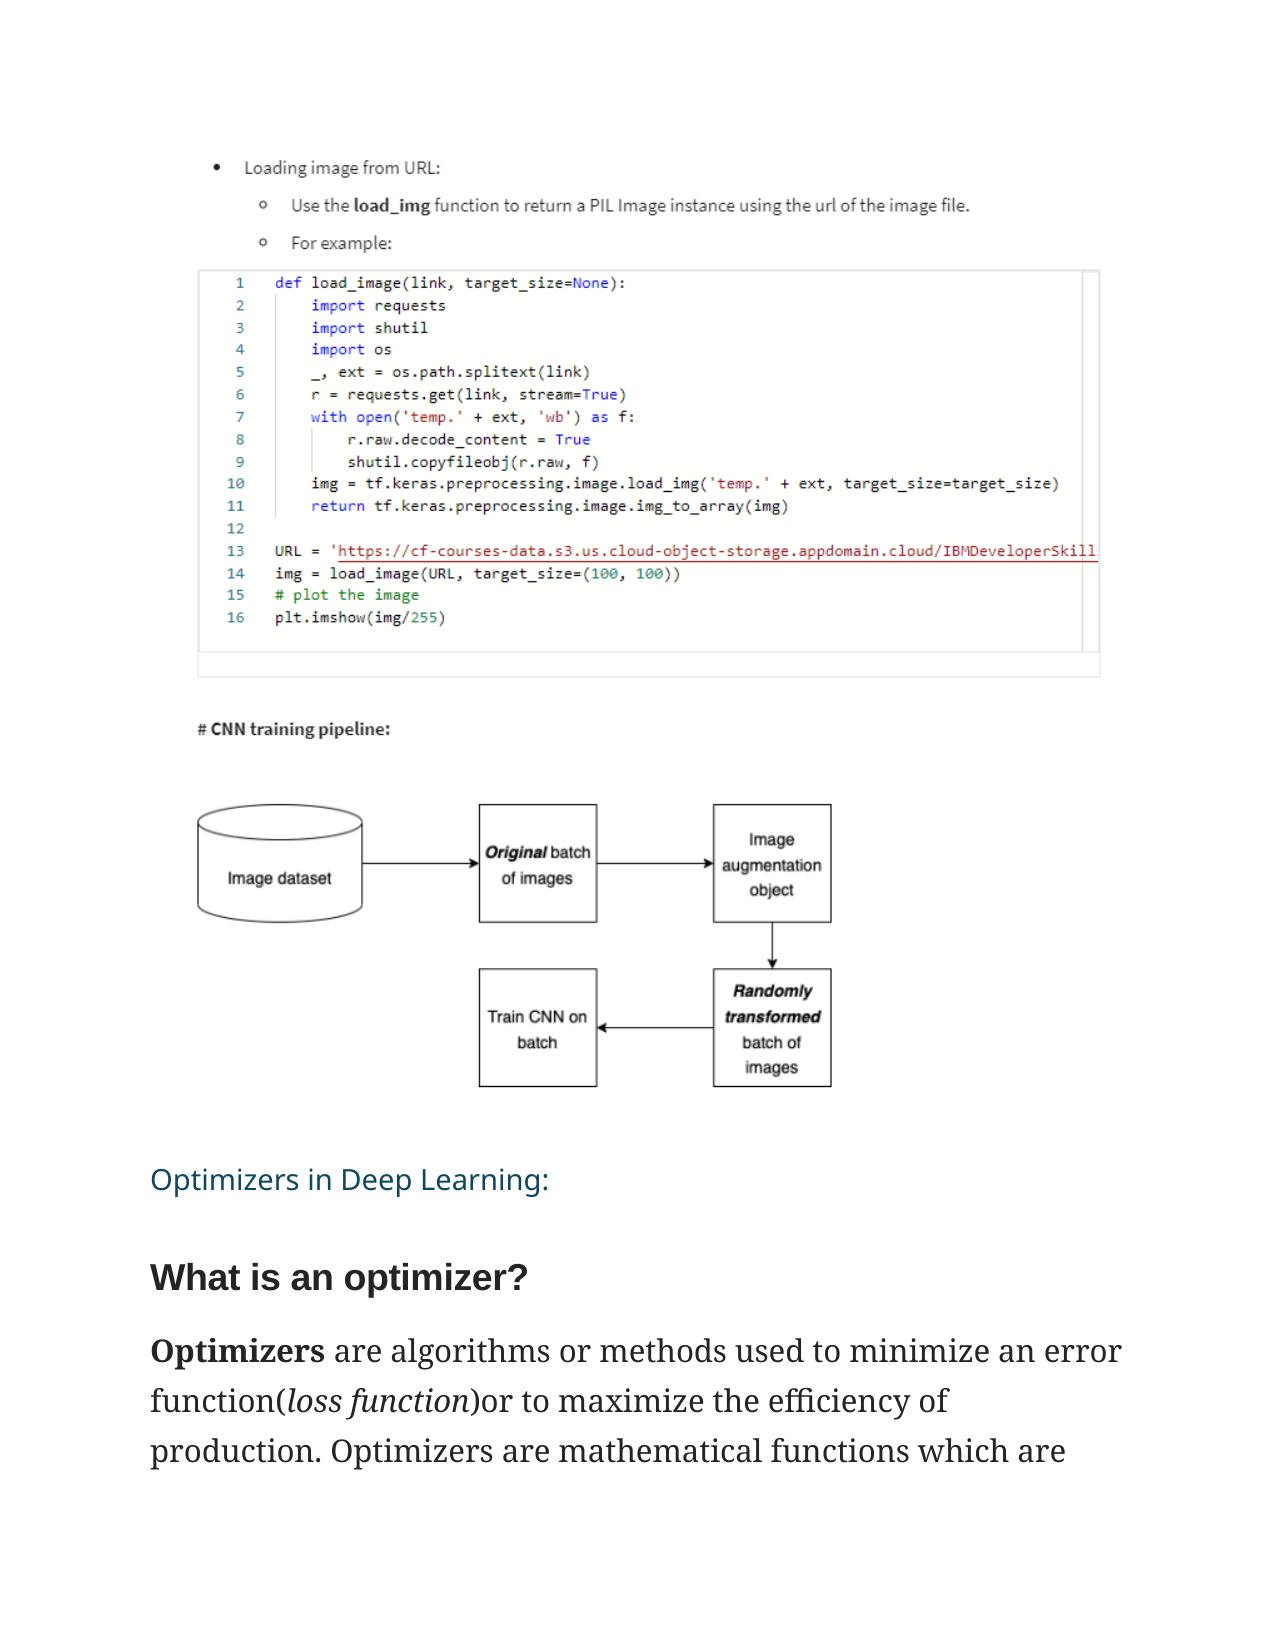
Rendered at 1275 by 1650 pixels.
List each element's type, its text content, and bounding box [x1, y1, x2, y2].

subtitle Optimizers in Deep Learning: [150, 1160, 1125, 1199]
text What is an optimizer? [150, 1251, 1125, 1298]
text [150, 1322, 1125, 1472]
picture [150, 150, 1122, 1091]
